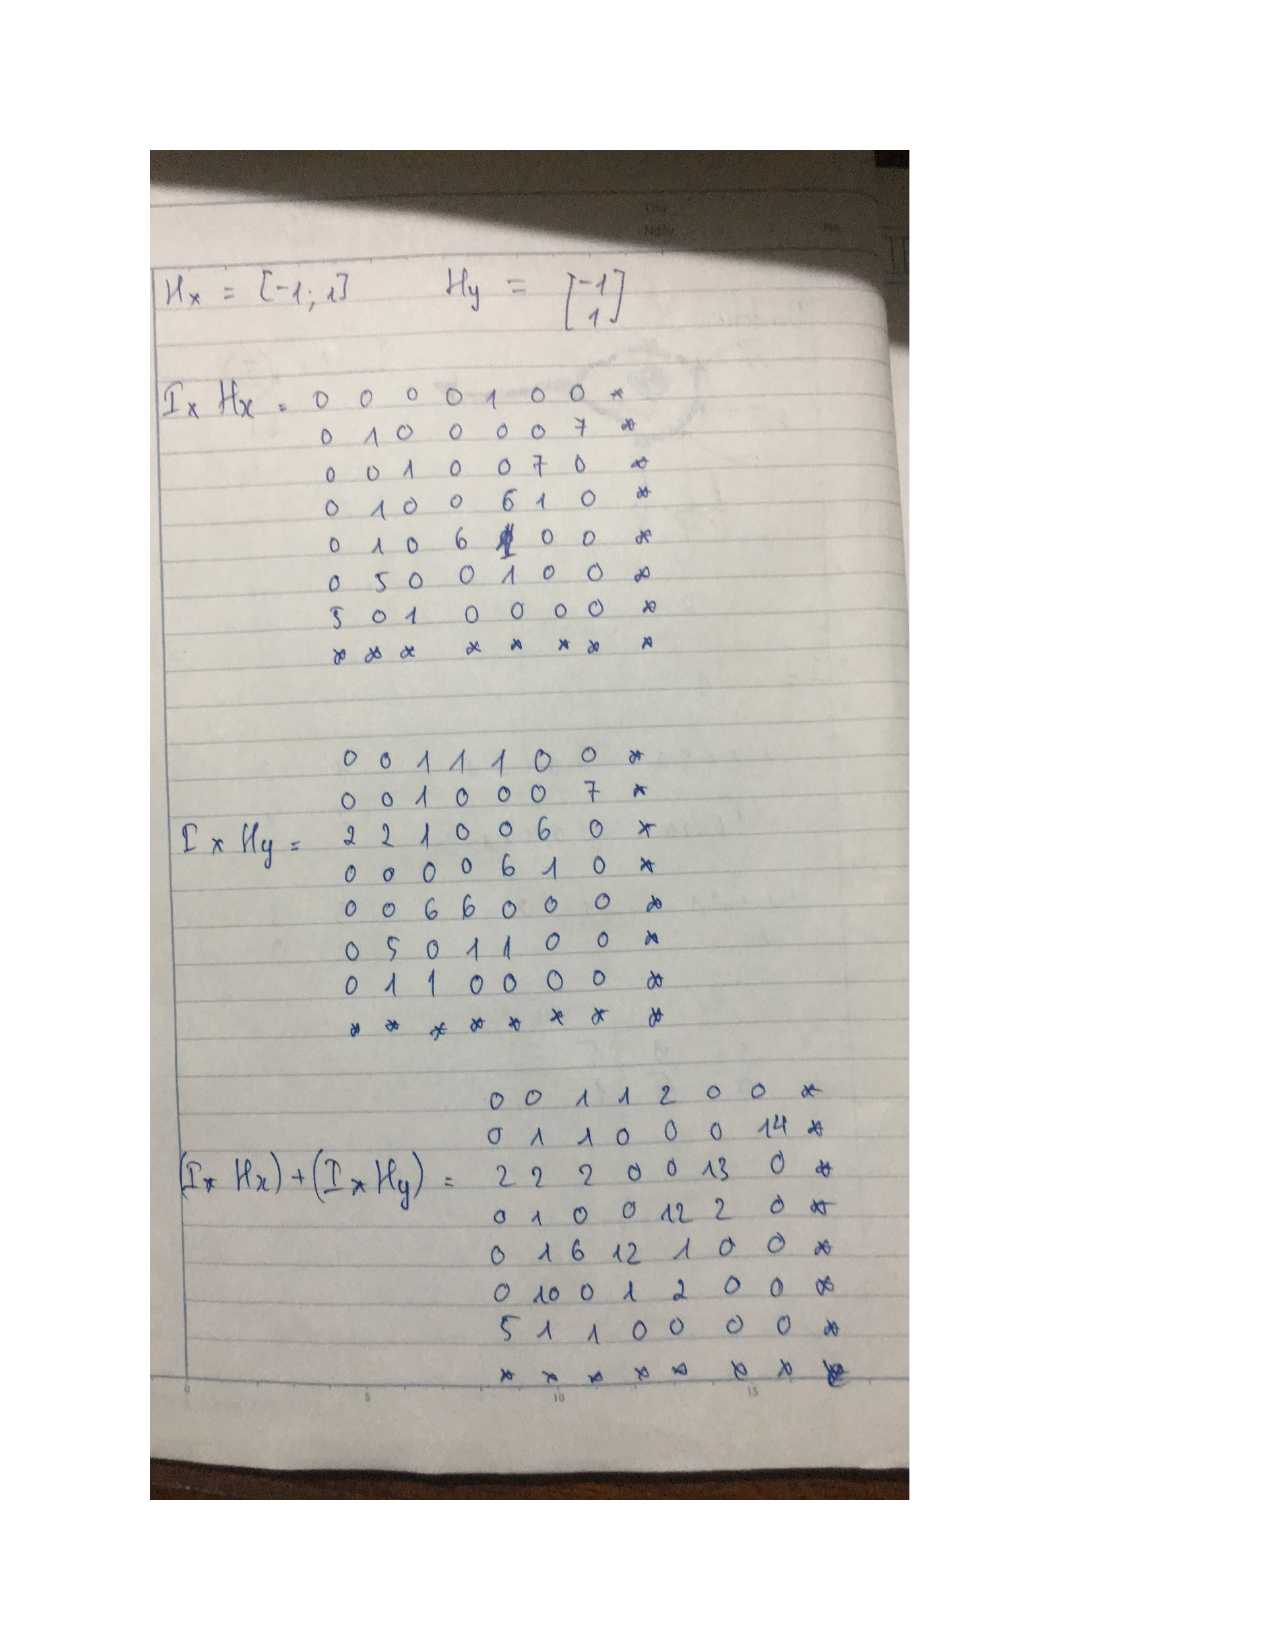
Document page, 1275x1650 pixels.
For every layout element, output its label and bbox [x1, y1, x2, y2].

picture [150, 150, 910, 1500]
